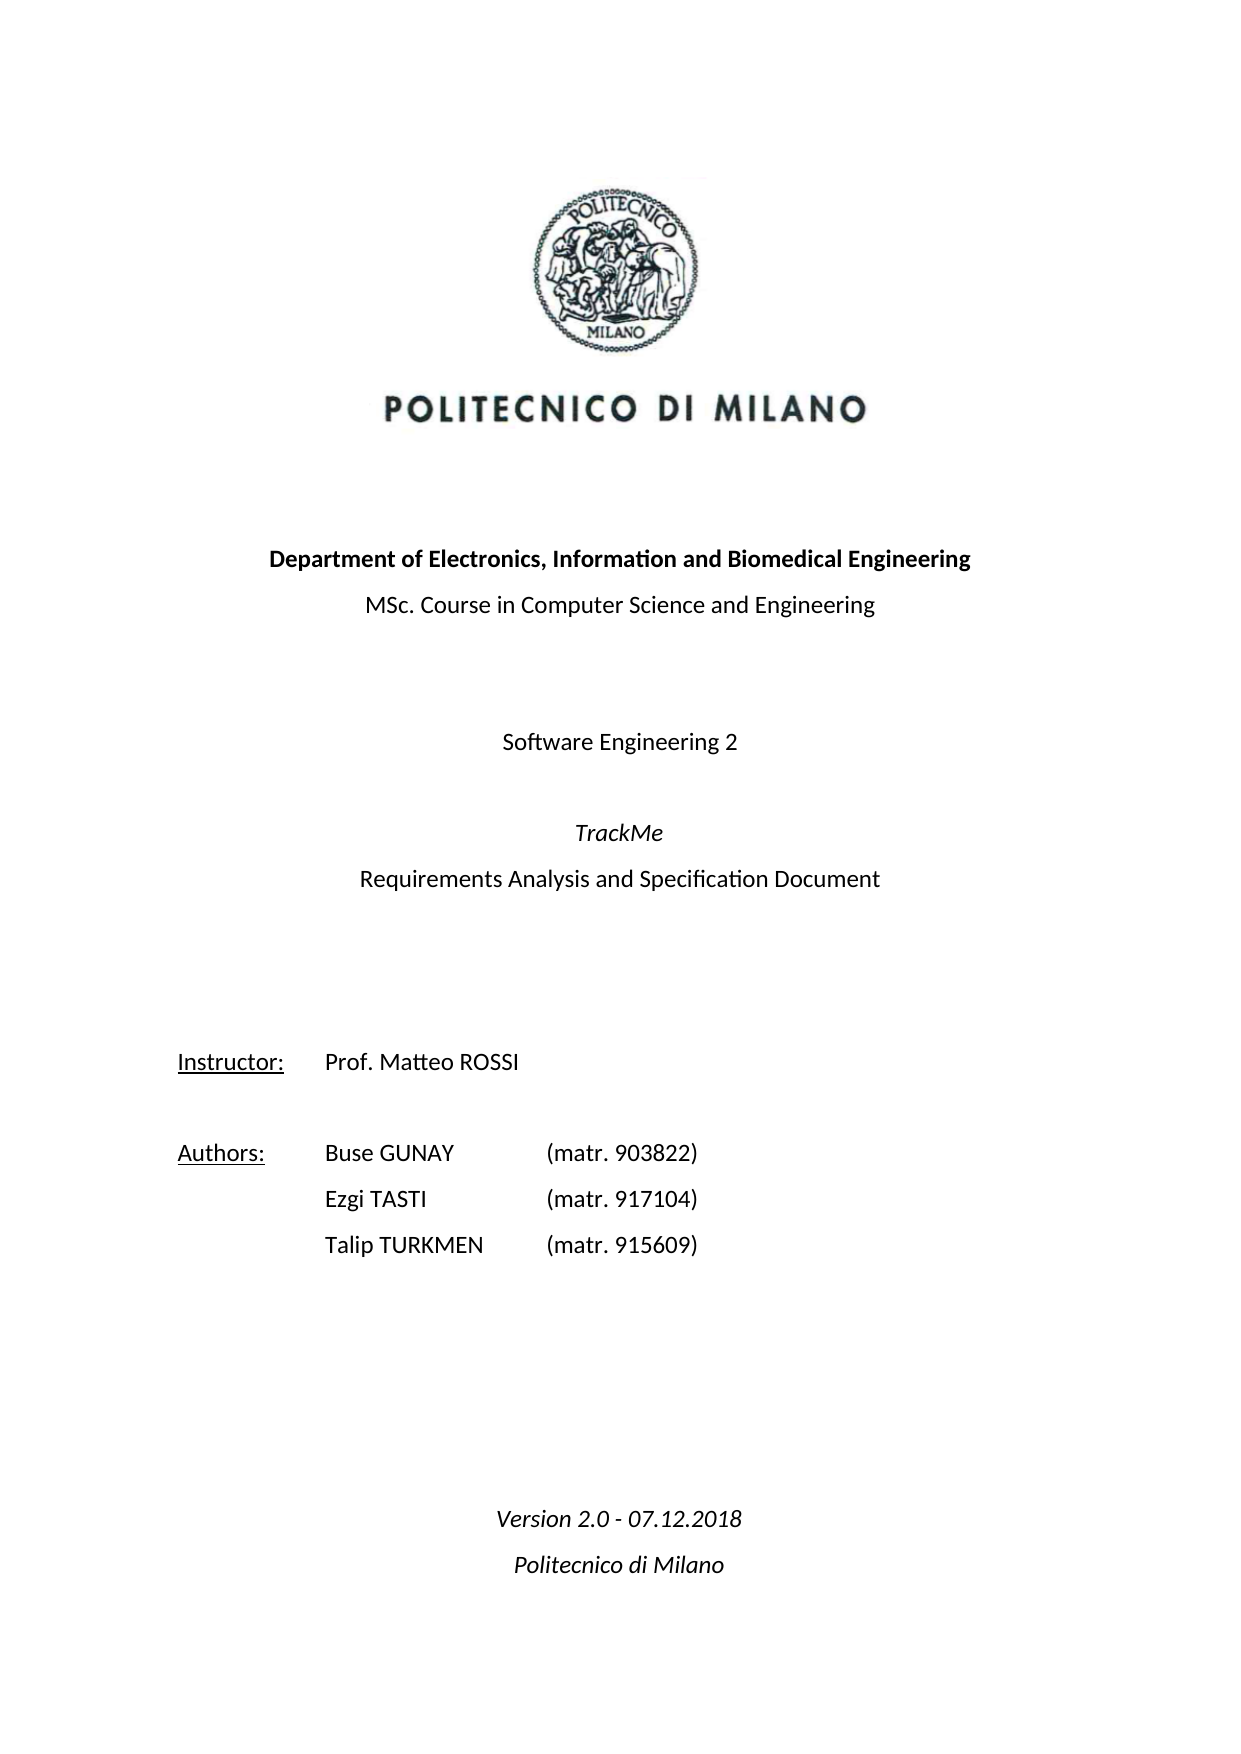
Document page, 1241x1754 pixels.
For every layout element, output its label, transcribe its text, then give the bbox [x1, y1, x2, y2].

picture [369, 378, 882, 435]
text Talip TURKMEN (matr. 915609) [251, 1229, 1063, 1259]
text Politecnico di Milano [177, 1549, 1063, 1579]
text Ezgi TASTI (matr. 917104) [251, 1183, 1063, 1214]
text Software Engineering 2 [177, 726, 1063, 756]
text Instructor: Prof. Matteo ROSSI [177, 1046, 1063, 1077]
text TrackMe [177, 817, 1063, 848]
text Department of Electronics, Information and Biomedical Engineering [177, 543, 1063, 573]
text Version 2.0 - 07.12.2018 [177, 1503, 1063, 1534]
text MSc. Course in Computer Science and Engineering [177, 589, 1063, 619]
picture [512, 177, 727, 369]
text Authors: Buse GUNAY (matr. 903822) [177, 1137, 1063, 1168]
text Requirements Analysis and Specification Document [177, 863, 1063, 894]
